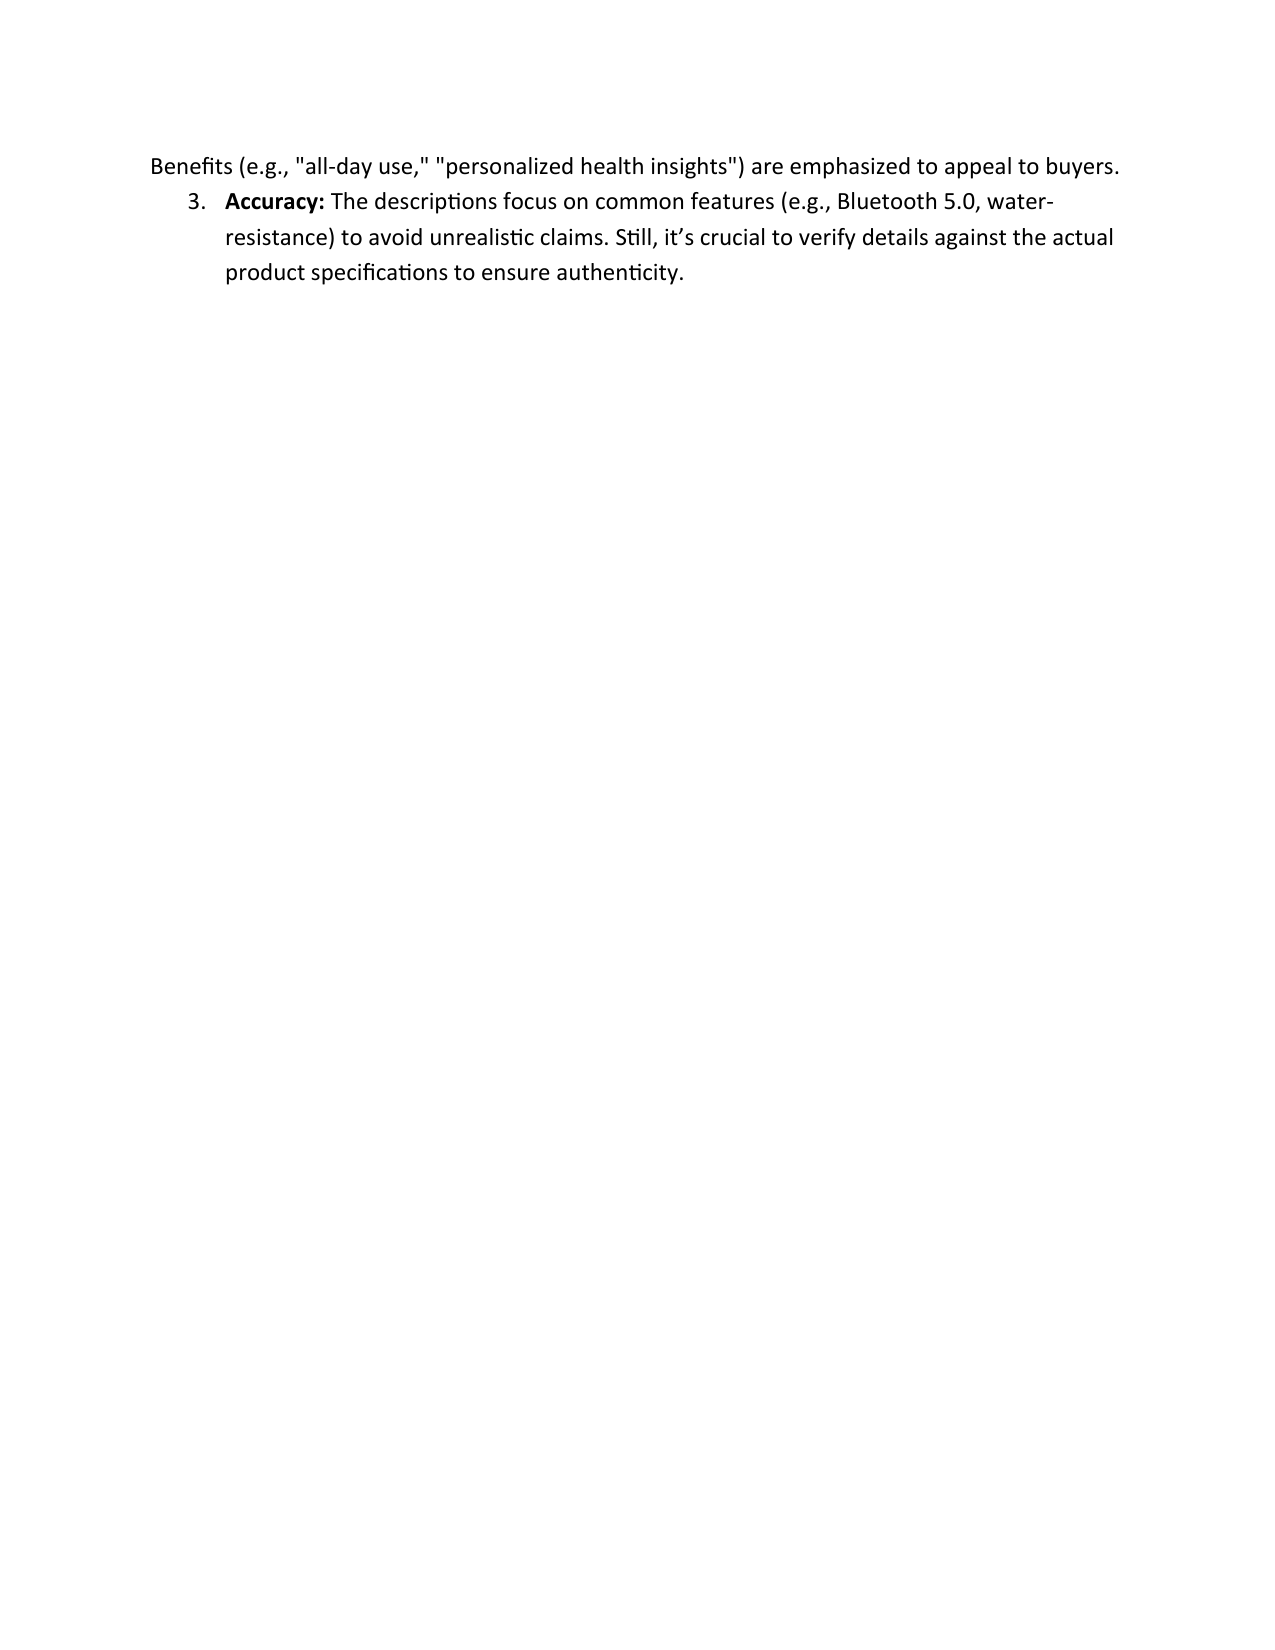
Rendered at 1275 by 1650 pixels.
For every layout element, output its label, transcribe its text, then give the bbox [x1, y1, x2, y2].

list Accuracy: The descriptions focus on common features (e.g., Bluetooth 5.0, water-resistance) to avoid unrealistic claims. Still, it’s crucial to verify details against the actual product specifications to ensure authenticity. [187, 185, 1125, 286]
text Benefits (e.g., "all-day use," "personalized health insights") are emphasized to appeal to buyers. [150, 150, 1125, 181]
